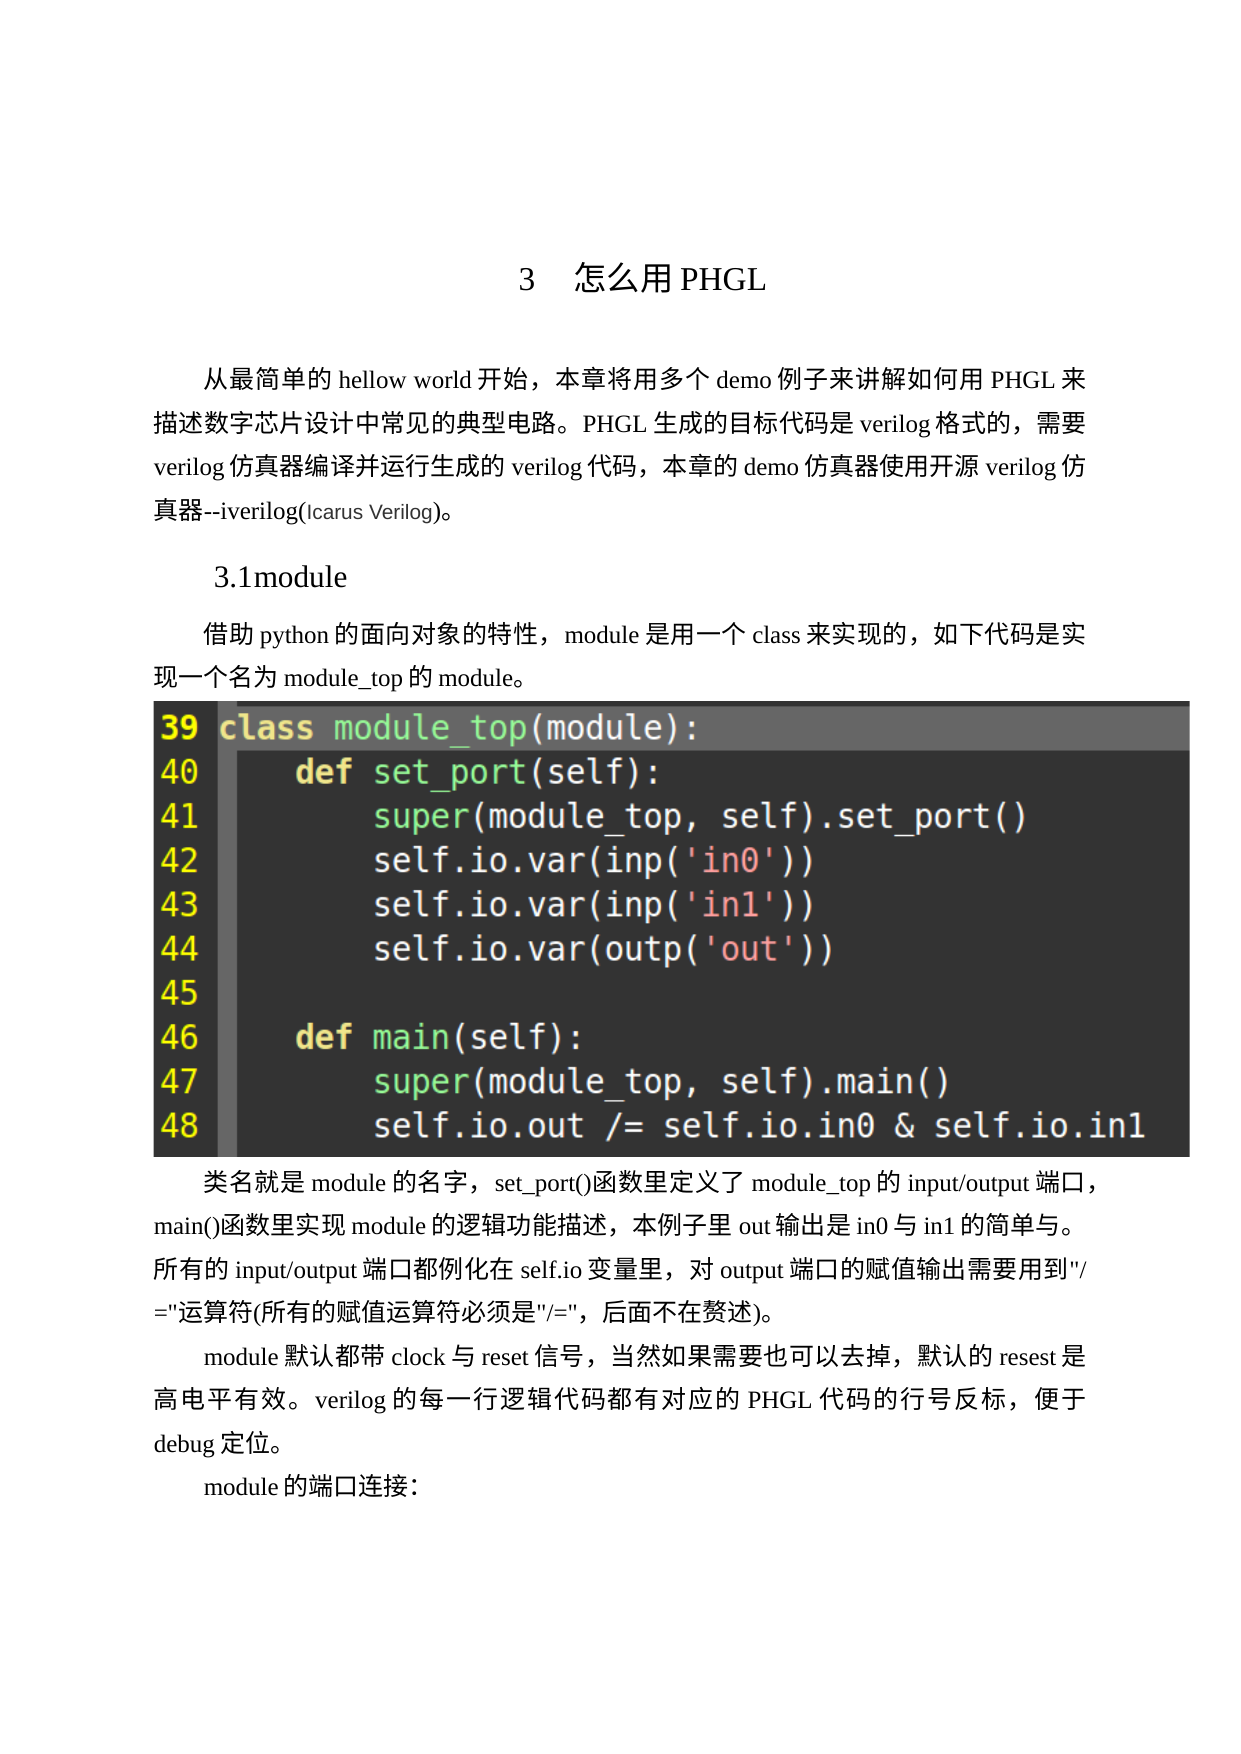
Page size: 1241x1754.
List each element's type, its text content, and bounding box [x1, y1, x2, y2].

text module的端口连接： [153, 1466, 1087, 1503]
text 从最简单的hellow world开始，本章将用多个demo例子来讲解如何用PHGL来描述数字芯片设计中常见的典型电路。PHGL生成的目标代码是verilog格式的，需要verilog仿真器编译并运行生成的verilog代码，本章的demo仿真器使用开源verilog仿真器--iverilog(Icarus Verilog)。 [153, 360, 1087, 527]
text module默认都带clock与reset信号，当然如果需要也可以去掉，默认的resest是高电平有效。verilog的每一行逻辑代码都有对应的PHGL代码的行号反标，便于debug定位。 [153, 1336, 1087, 1459]
text 借助python的面向对象的特性，module是用一个class来实现的，如下代码是实现一个名为module_top的module。 [153, 614, 1087, 694]
picture [153, 701, 1190, 1157]
subtitle 怎么用PHGL [198, 252, 1087, 300]
subtitle module [213, 559, 1087, 595]
text 类名就是module的名字，set_port()函数里定义了module_top的input/output端口，main()函数里实现module的逻辑功能描述，本例子里out输出是in0与in1的简单与。所有的input/output端口都例化在self.io变量里，对output端口的赋值输出需要用到"/="运算符(所有的赋值运算符必须是"/="，后面不在赘述)。 [153, 1162, 1087, 1329]
